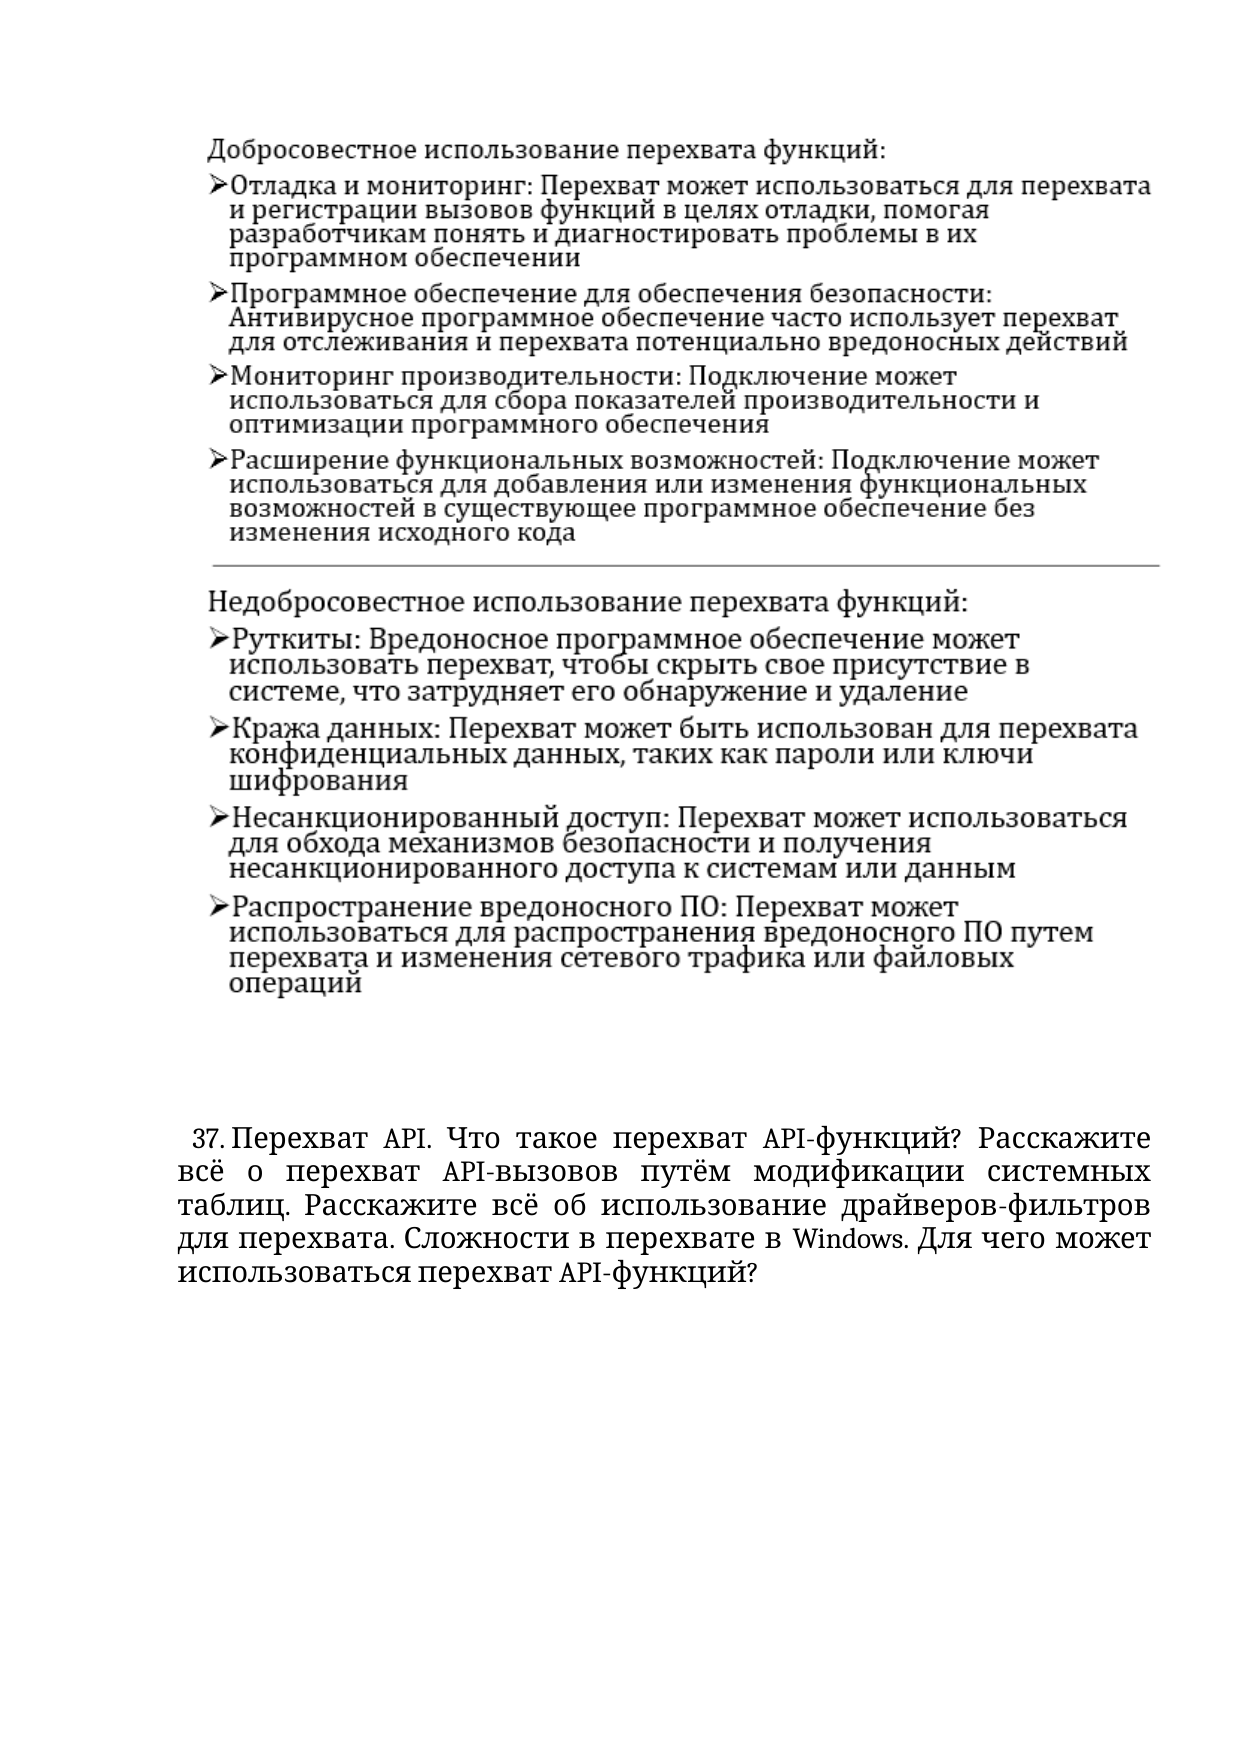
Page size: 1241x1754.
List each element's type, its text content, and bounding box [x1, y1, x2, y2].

list Перехват API. Что такое перехват API-функций? Расскажите всё о перехват API-вызовов путём модификации системных таблиц. Расскажите всё об использование драйверов-фильтров для перехвата. Сложности в перехвате в Windows. Для чего может использоваться перехват API-функций? [177, 1122, 1152, 1289]
picture [192, 118, 1167, 1055]
